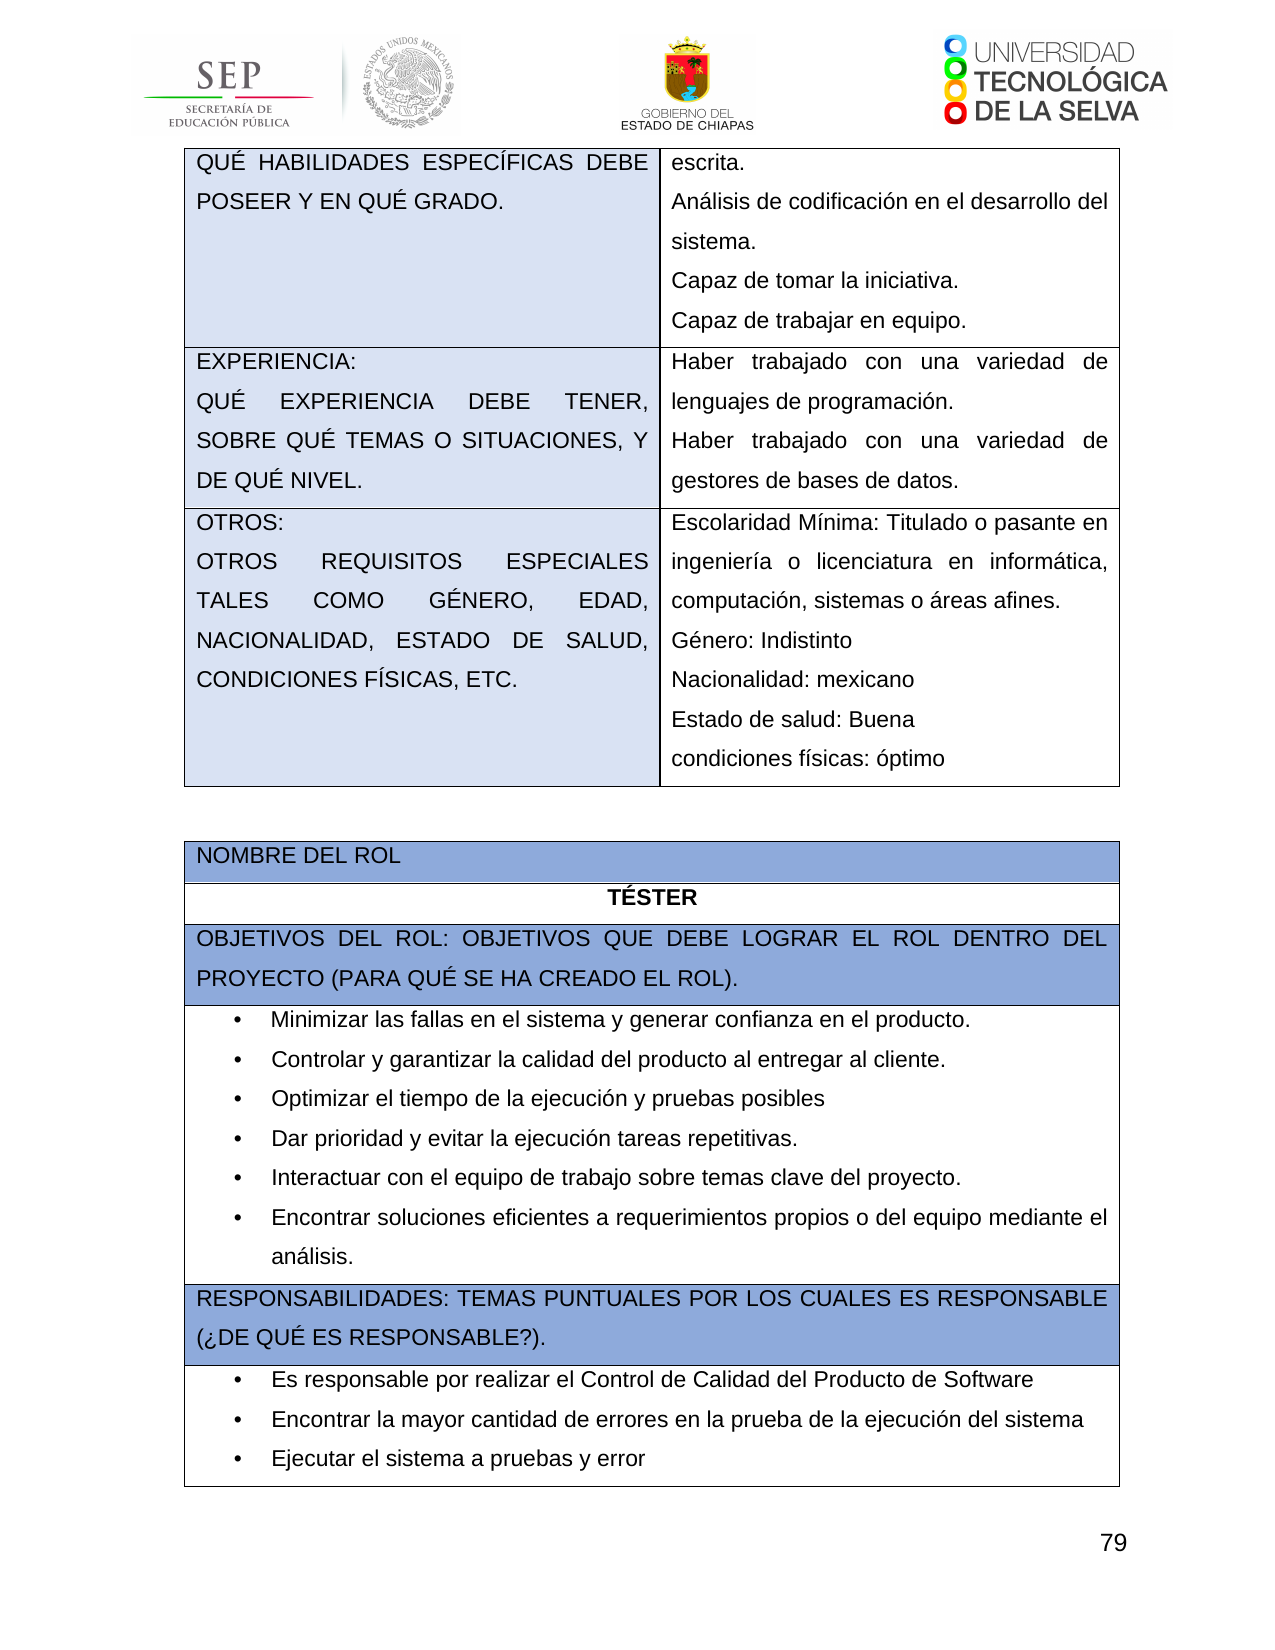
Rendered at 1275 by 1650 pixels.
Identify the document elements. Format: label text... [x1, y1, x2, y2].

picture [933, 29, 1173, 130]
table_header NOMBRE DEL ROL [185, 842, 1119, 882]
table_cell HABILIDADES: QUÉ HABILIDADES ESPECÍFICAS DEBE POSEER Y EN QUÉ GRADO. [185, 149, 659, 347]
picture [131, 34, 462, 136]
table_cell EXPERIENCIA: QUÉ EXPERIENCIA DEBE TENER, SOBRE QUÉ TEMAS O SITUACIONES, Y DE QUÉ NIVEL. [185, 348, 659, 507]
table_cell TÉSTER [185, 884, 1119, 924]
table_cell OTROS: OTROS REQUISITOS ESPECIALES TALES COMO GÉNERO, EDAD, NACIONALIDAD, ESTADO DE SALUD, CONDICIONES FÍSICAS, ETC. [185, 509, 659, 786]
table_cell Haber trabajado con una variedad de lenguajes de programación. Haber trabajado con una variedad de gestores de bases de datos. [661, 348, 1119, 507]
table_cell Minimizar las fallas en el sistema y generar confianza en el producto. Controlar y garantizar la calidad del producto al entregar al cliente. Optimizar el tiempo de la ejecución y pruebas posibles Dar prioridad y evitar la ejecución tareas repetitivas. Interactuar con el equipo de trabajo sobre temas clave del proyecto. Encontrar soluciones eficientes a requerimientos propios o del equipo mediante el análisis. [185, 1006, 1119, 1284]
table_cell Es responsable por realizar el Control de Calidad del Producto de Software Encontrar la mayor cantidad de errores en la prueba de la ejecución del sistema Ejecutar el sistema a pruebas y error [185, 1366, 1119, 1486]
table_cell RESPONSABILIDADES: TEMAS PUNTUALES POR LOS CUALES ES RESPONSABLE (¿DE QUÉ ES RESPONSABLE?). [185, 1285, 1119, 1365]
table_cell OBJETIVOS DEL ROL: OBJETIVOS QUE DEBE LOGRAR EL ROL DENTRO DEL PROYECTO (PARA QUÉ SE HA CREADO EL ROL). [185, 925, 1119, 1005]
picture [618, 34, 757, 135]
table_cell Escolaridad Mínima: Titulado o pasante en ingeniería o licenciatura en informática, computación, sistemas o áreas afines. Género: Indistinto Nacionalidad: mexicano Estado de salud: Buena condiciones físicas: óptimo [661, 509, 1119, 786]
